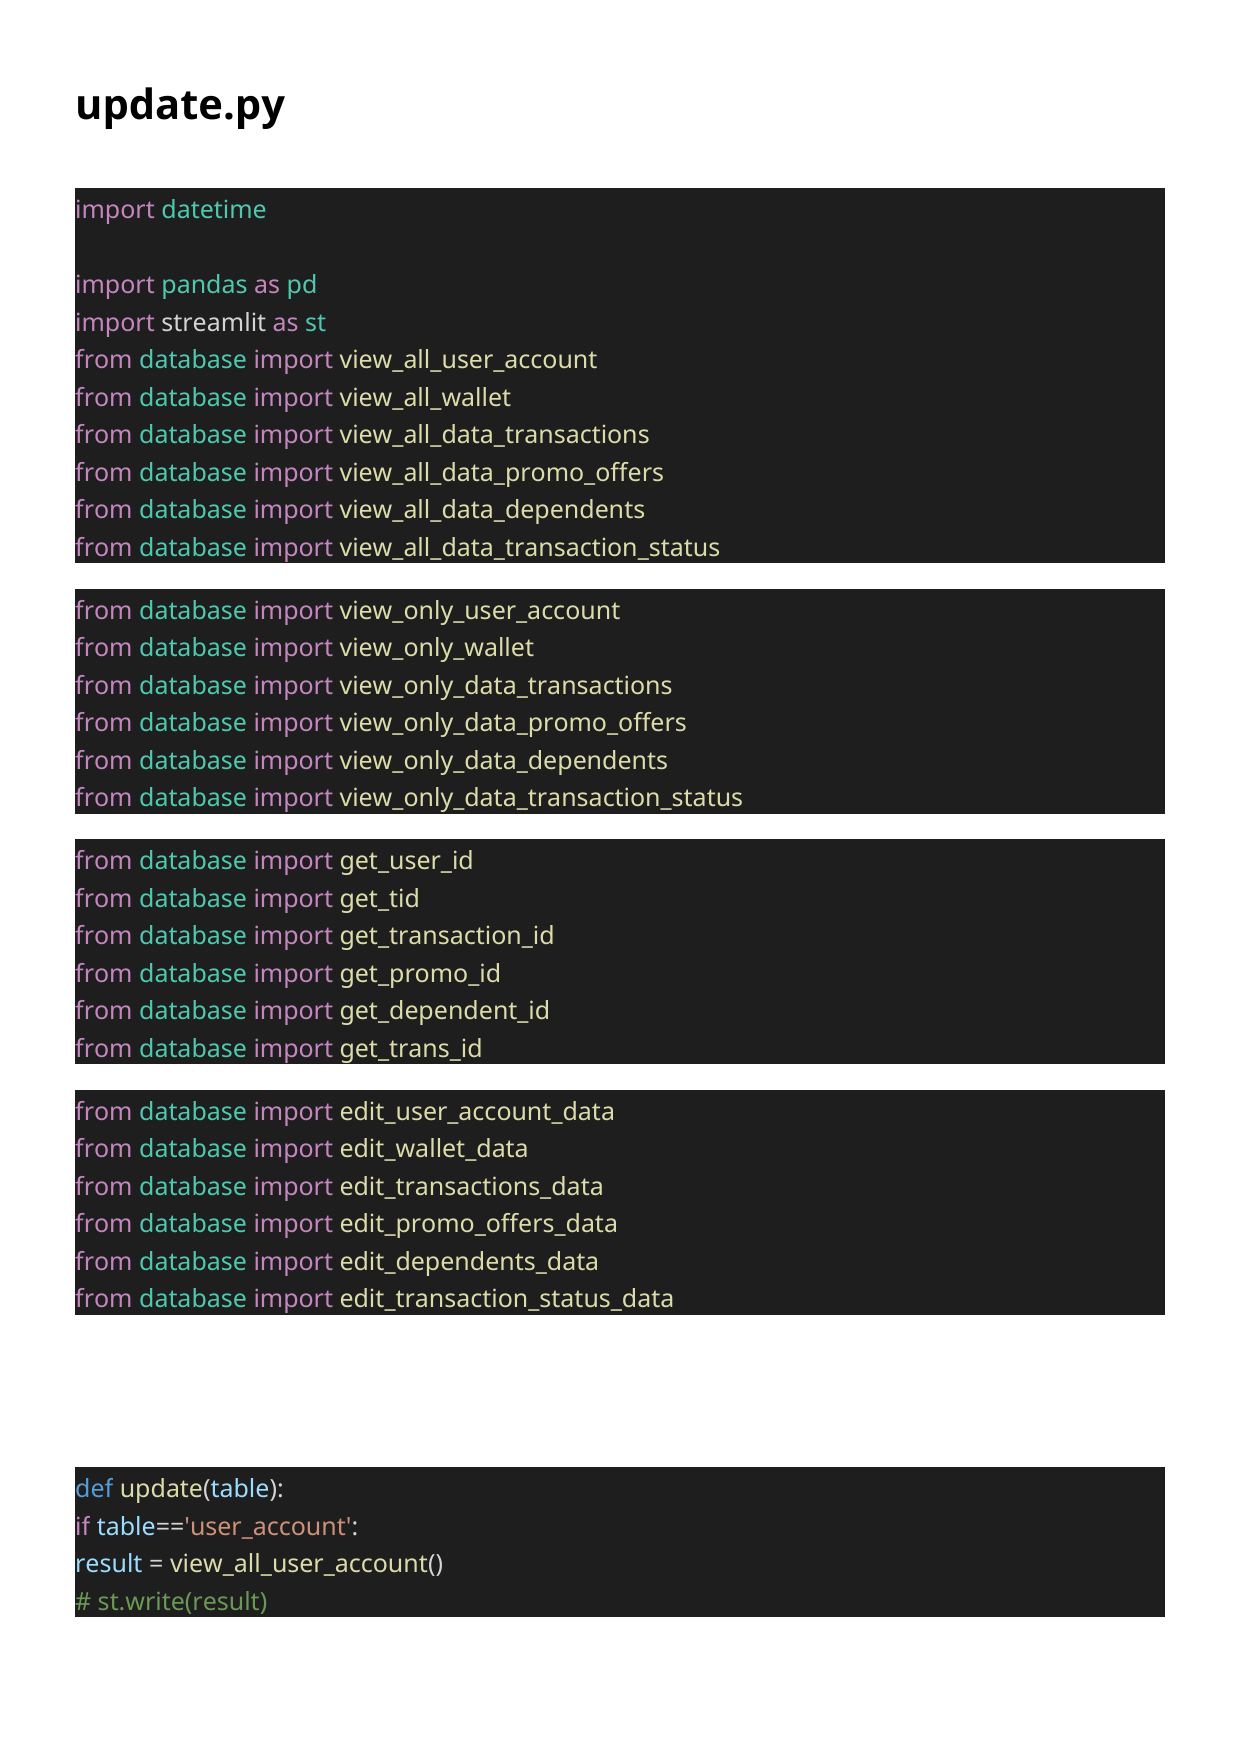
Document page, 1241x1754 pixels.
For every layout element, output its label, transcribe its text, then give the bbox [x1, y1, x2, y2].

text from database import view_all_data_transactions [75, 413, 1165, 451]
text from database import edit_wallet_data [75, 1127, 1165, 1165]
text def update(table): [75, 1467, 1165, 1505]
text from database import view_only_wallet [75, 626, 1165, 664]
text from database import get_promo_id [75, 952, 1165, 989]
text import datetime [75, 188, 1165, 226]
text from database import edit_transaction_status_data [75, 1277, 1165, 1315]
text from database import view_all_wallet [75, 376, 1165, 413]
text from database import view_all_data_dependents [75, 488, 1165, 526]
text from database import get_transaction_id [75, 914, 1165, 952]
text from database import view_only_user_account [75, 589, 1165, 626]
text from database import get_tid [75, 877, 1165, 914]
text from database import get_user_id [75, 839, 1165, 877]
text import streamlit as st [75, 301, 1165, 338]
text from database import get_dependent_id [75, 989, 1165, 1027]
text if table=='user_account': [75, 1505, 1165, 1542]
text from database import edit_transactions_data [75, 1165, 1165, 1202]
text # st.write(result) [75, 1580, 1165, 1617]
text from database import edit_user_account_data [75, 1090, 1165, 1127]
text from database import view_only_data_dependents [75, 739, 1165, 776]
text from database import view_all_data_promo_offers [75, 451, 1165, 488]
text from database import edit_dependents_data [75, 1240, 1165, 1277]
text from database import edit_promo_offers_data [75, 1202, 1165, 1240]
text from database import view_all_data_transaction_status [75, 526, 1165, 563]
text from database import view_only_data_transaction_status [75, 776, 1165, 814]
list update.py [75, 75, 1165, 132]
text from database import view_only_data_promo_offers [75, 701, 1165, 739]
text from database import view_all_user_account [75, 338, 1165, 376]
text result = view_all_user_account() [75, 1542, 1165, 1580]
text from database import get_trans_id [75, 1027, 1165, 1064]
text import pandas as pd [75, 263, 1165, 301]
text from database import view_only_data_transactions [75, 664, 1165, 701]
